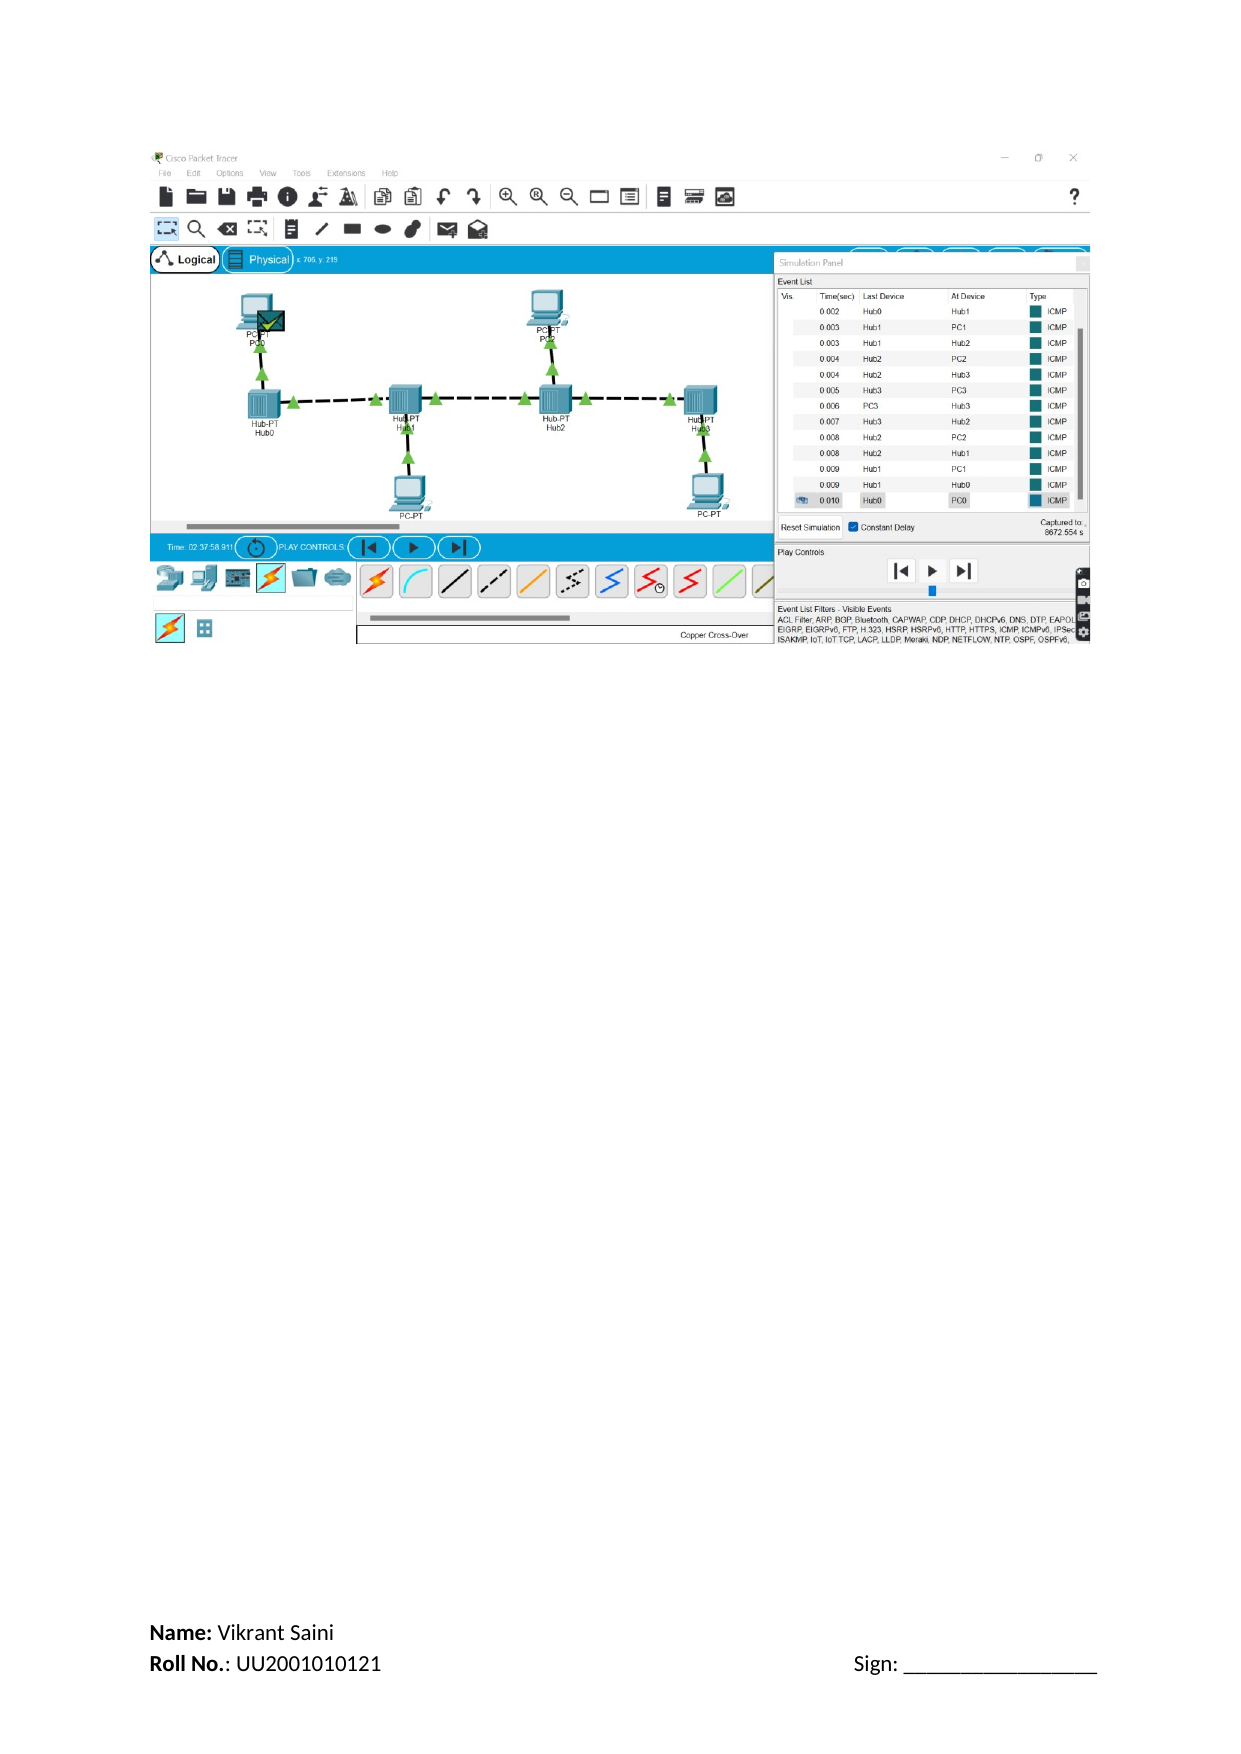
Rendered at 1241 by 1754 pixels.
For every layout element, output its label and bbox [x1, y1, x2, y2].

picture [169, 544, 184, 549]
picture [150, 150, 1091, 644]
picture [231, 544, 238, 555]
picture [434, 542, 440, 552]
picture [369, 544, 376, 551]
picture [389, 544, 394, 552]
picture [409, 544, 416, 552]
picture [301, 544, 330, 549]
picture [452, 544, 459, 552]
picture [277, 544, 285, 550]
